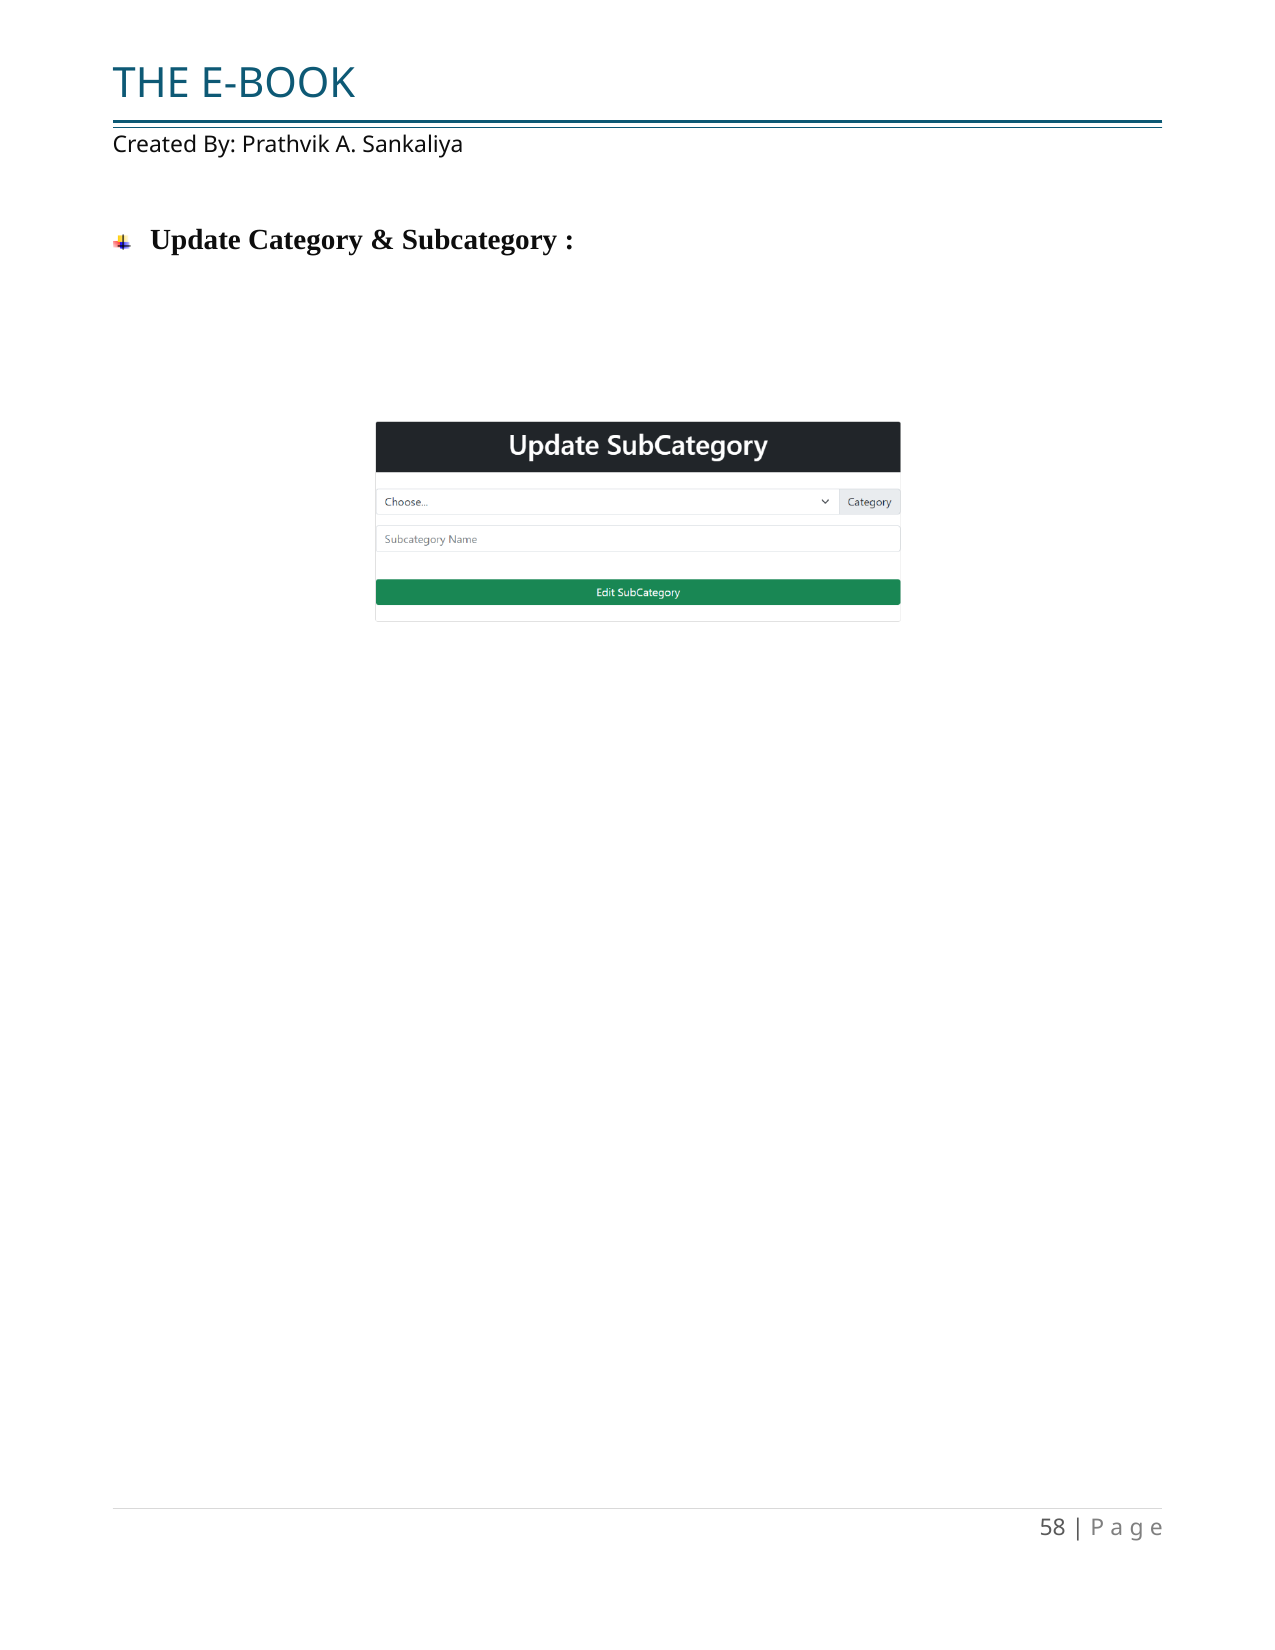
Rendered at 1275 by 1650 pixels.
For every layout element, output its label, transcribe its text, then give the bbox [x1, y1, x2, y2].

picture [112, 388, 1163, 910]
list Update Category & Subcategory : [112, 222, 1080, 256]
picture [113, 233, 131, 250]
